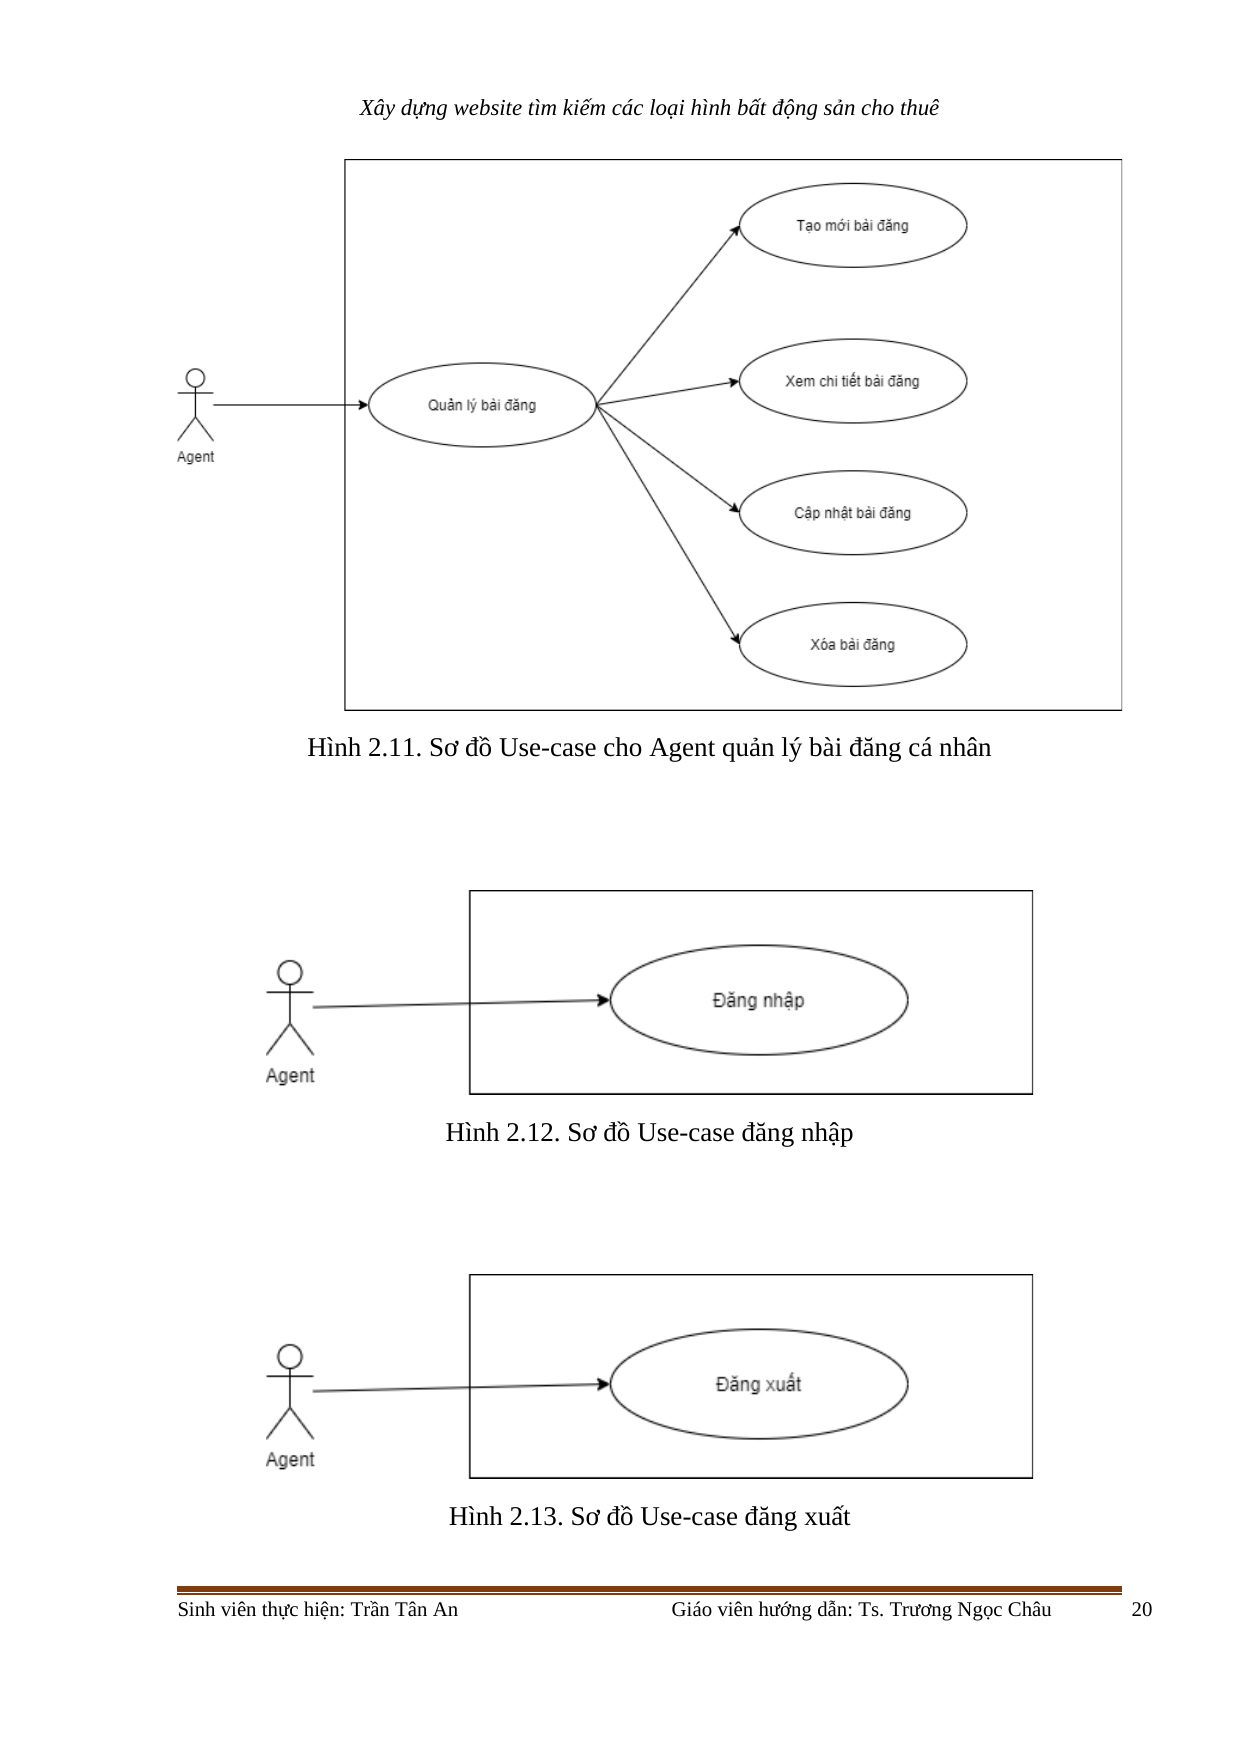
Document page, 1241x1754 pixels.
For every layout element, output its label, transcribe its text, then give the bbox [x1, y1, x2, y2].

picture [266, 890, 1034, 1095]
text Hình 2.11. Sơ đồ Use-case cho Agent quản lý bài đăng cá nhân [177, 731, 1122, 762]
text Hình 2.12. Sơ đồ Use-case đăng nhập [177, 1116, 1122, 1147]
picture [266, 1274, 1034, 1479]
text Hình 2.13. Sơ đồ Use-case đăng xuất [177, 1500, 1122, 1531]
picture [177, 159, 1123, 711]
